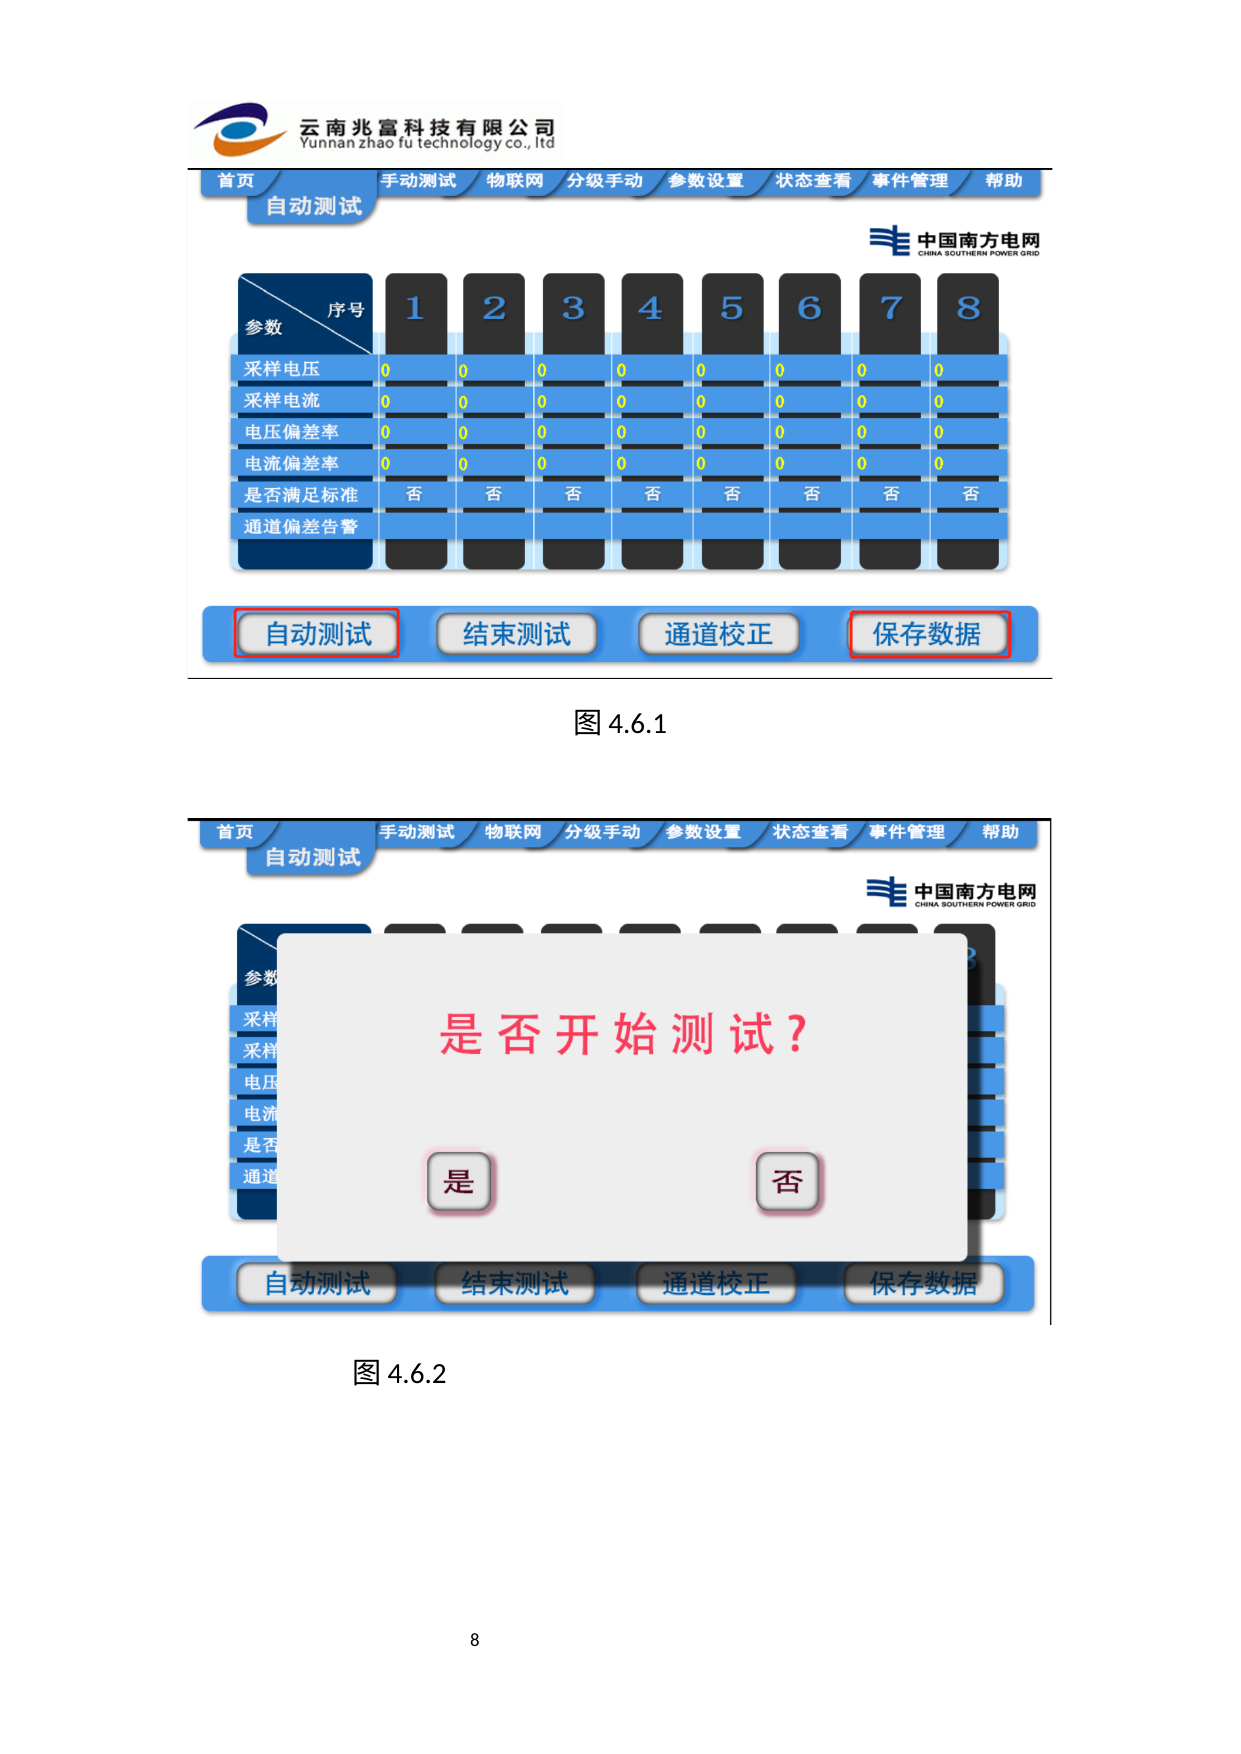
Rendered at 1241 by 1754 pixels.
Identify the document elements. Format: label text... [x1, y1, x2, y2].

picture [187, 90, 563, 162]
list 图4.6.2 [187, 1339, 1053, 1404]
picture [187, 168, 1053, 679]
list 图4.6.1 [187, 689, 1053, 754]
picture [187, 818, 1052, 1325]
